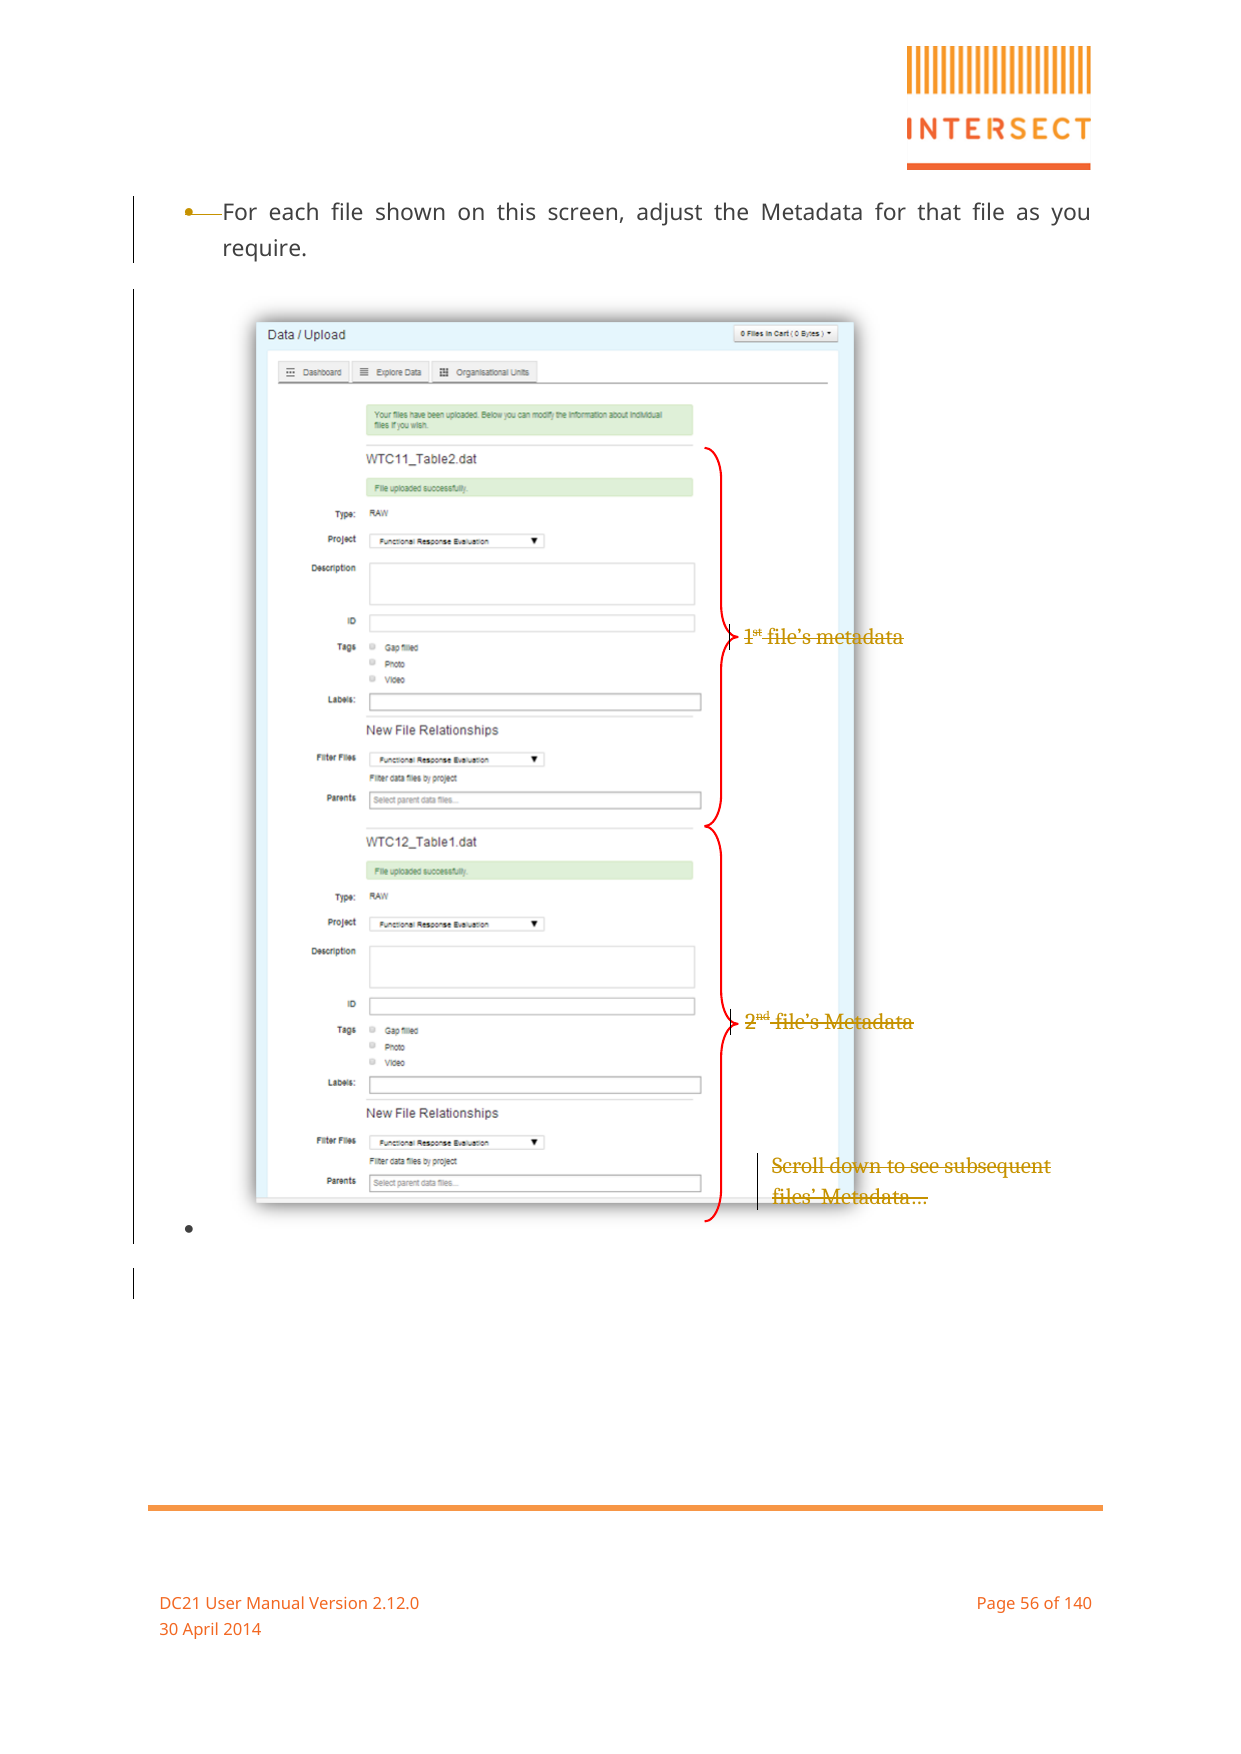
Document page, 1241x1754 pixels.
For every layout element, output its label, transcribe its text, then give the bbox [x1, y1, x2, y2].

picture [222, 288, 888, 1237]
picture [905, 44, 1093, 172]
list For each file shown on this screen, adjust the Metadata for that file as you require. [185, 196, 1092, 263]
